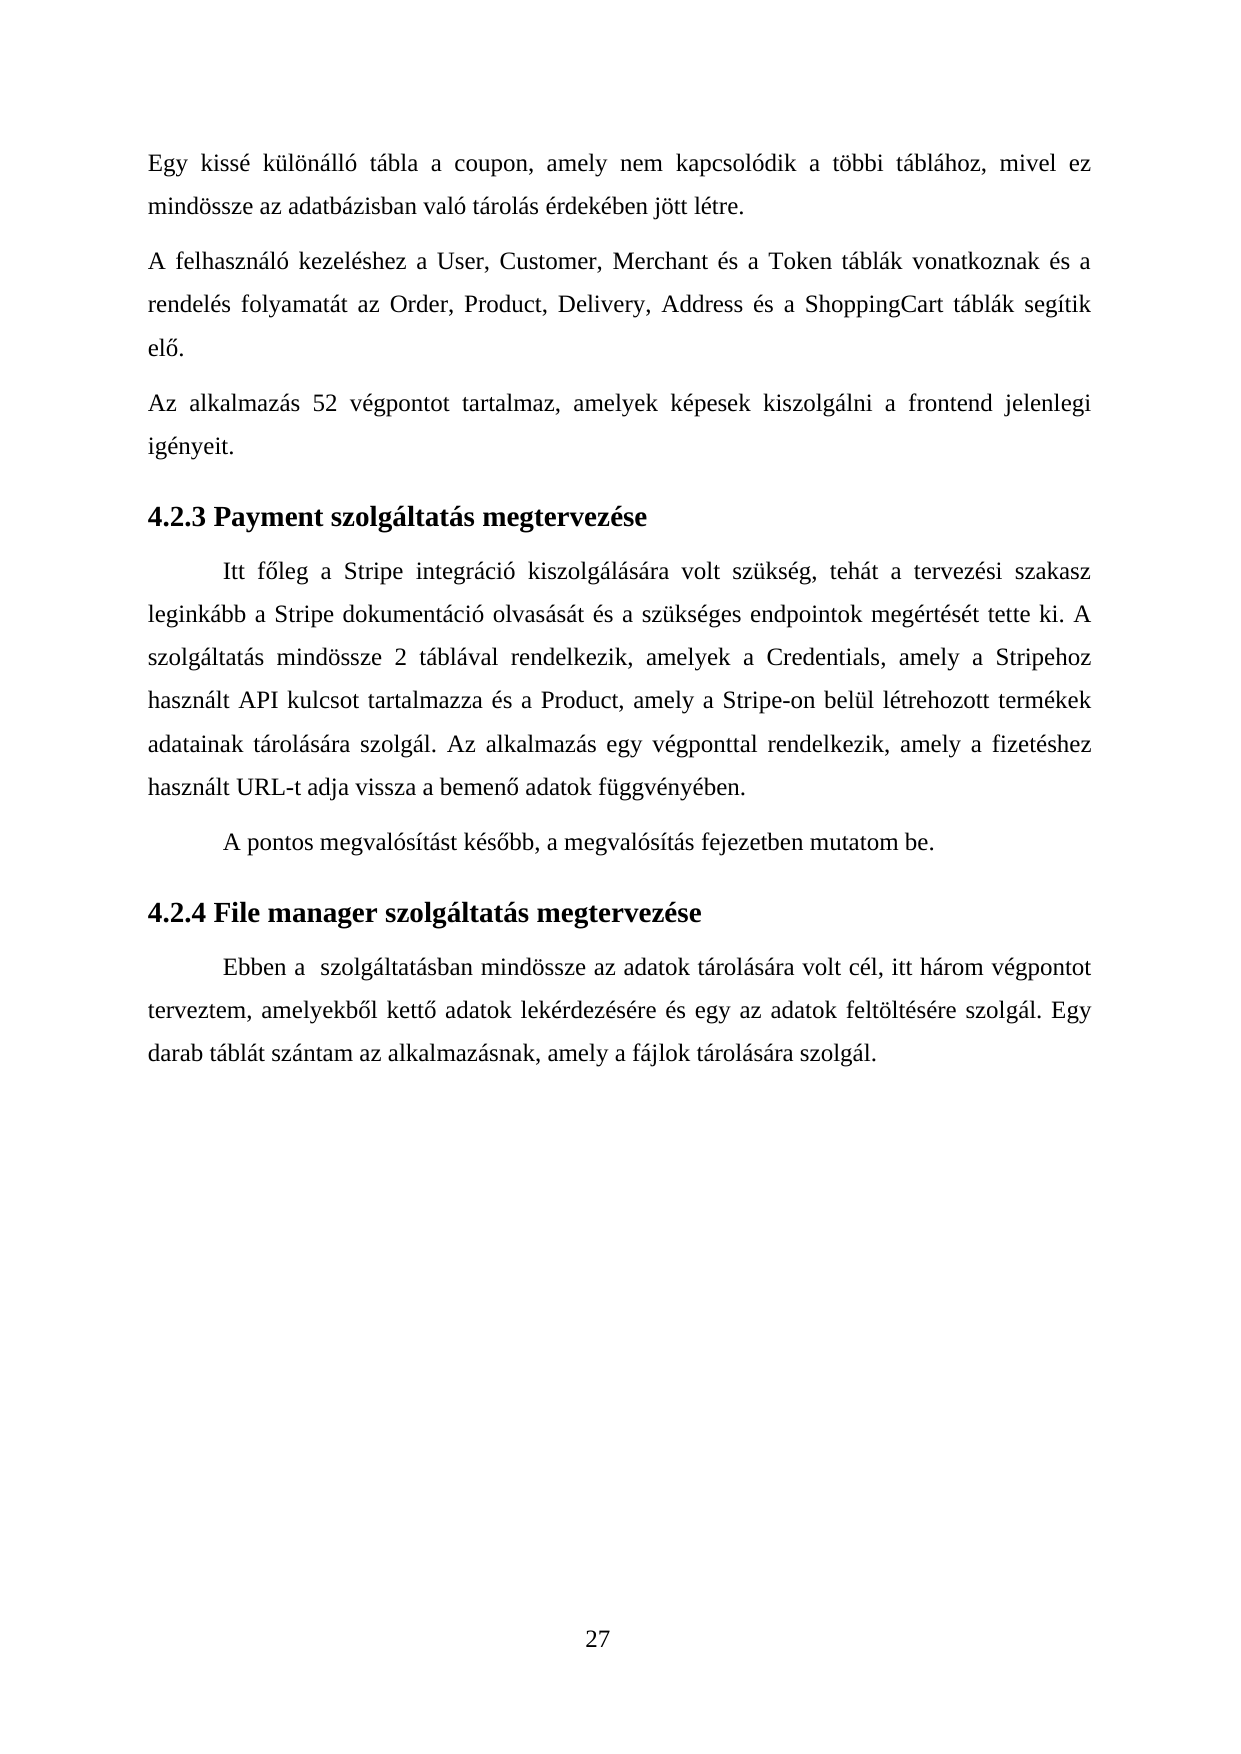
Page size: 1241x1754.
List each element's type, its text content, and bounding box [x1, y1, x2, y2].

text Itt főleg a Stripe integráció kiszolgálására volt szükség, tehát a tervezési szakasz leginkább a Stripe dokumentáció olvasását és a szükséges endpointok megértését tette ki. A szolgáltatás mindössze 2 táblával rendelkezik, amelyek a Credentials, amely a Stripehoz használt API kulcsot tartalmazza és a Product, amely a Stripe-on belül létrehozott termékek adatainak tárolására szolgál. Az alkalmazás egy végponttal rendelkezik, amely a fizetéshez használt URL-t adja vissza a bemenő adatok függvényében. [148, 556, 1092, 801]
text A felhasználó kezeléshez a User, Customer, Merchant és a Token táblák vonatkoznak és a rendelés folyamatát az Order, Product, Delivery, Address és a ShoppingCart táblák segítik elő. [148, 246, 1092, 361]
text Ebben a szolgáltatásban mindössze az adatok tárolására volt cél, itt három végpontot terveztem, amelyekből kettő adatok lekérdezésére és egy az adatok feltöltésére szolgál. Egy darab táblát szántam az alkalmazásnak, amely a fájlok tárolására szolgál. [148, 952, 1092, 1067]
subtitle File manager szolgáltatás megtervezése [148, 896, 1092, 929]
text Az alkalmazás 52 végpontot tartalmaz, amelyek képesek kiszolgálni a frontend jelenlegi igényeit. [148, 388, 1092, 460]
subtitle Payment szolgáltatás megtervezése [148, 499, 1092, 533]
text A pontos megvalósítást később, a megvalósítás fejezetben mutatom be. [148, 827, 1092, 856]
text Egy kissé különálló tábla a coupon, amely nem kapcsolódik a többi táblához, mivel ez mindössze az adatbázisban való tárolás érdekében jött létre. [148, 148, 1092, 219]
